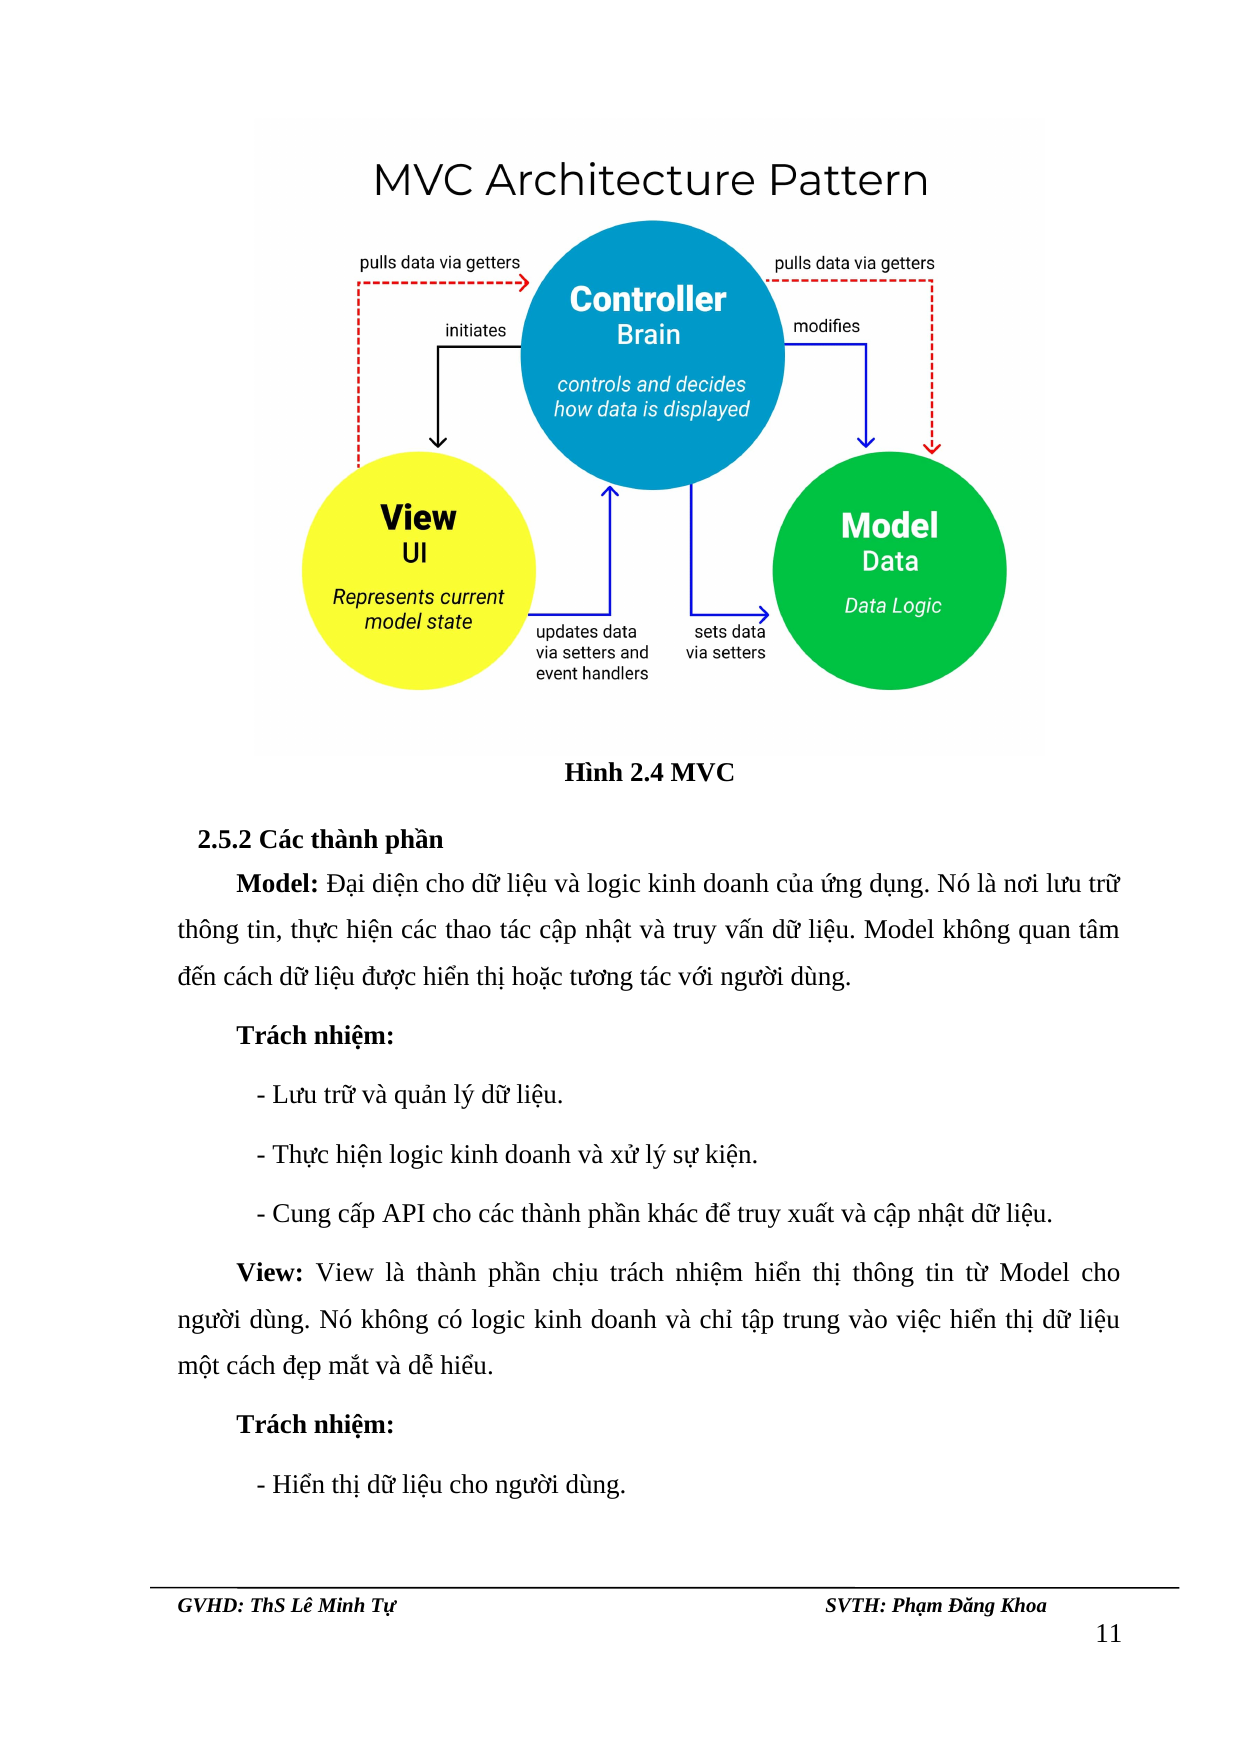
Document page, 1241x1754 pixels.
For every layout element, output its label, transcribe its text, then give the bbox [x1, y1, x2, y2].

picture [254, 118, 1045, 756]
text View: View là thành phần chịu trách nhiệm hiển thị thông tin từ Model cho người dùng. Nó không có logic kinh doanh và chỉ tập trung vào việc hiển thị dữ liệu một cách đẹp mắt và dễ hiểu. [177, 1256, 1122, 1381]
text - Hiển thị dữ liệu cho người dùng. [177, 1468, 1122, 1499]
text - Thực hiện logic kinh doanh và xử lý sự kiện. [177, 1138, 1122, 1169]
subtitle Các thành phần [177, 823, 1122, 854]
text - Lưu trữ và quản lý dữ liệu. [177, 1078, 1122, 1110]
text Model: Đại diện cho dữ liệu và logic kinh doanh của ứng dụng. Nó là nơi lưu trữ thông tin, thực hiện các thao tác cập nhật và truy vấn dữ liệu. Model không quan tâm đến cách dữ liệu được hiển thị hoặc tương tác với người dùng. [177, 867, 1122, 991]
text - Cung cấp API cho các thành phần khác để truy xuất và cập nhật dữ liệu. [177, 1197, 1122, 1228]
text Trách nhiệm: [177, 1408, 1122, 1440]
text Trách nhiệm: [177, 1019, 1122, 1051]
